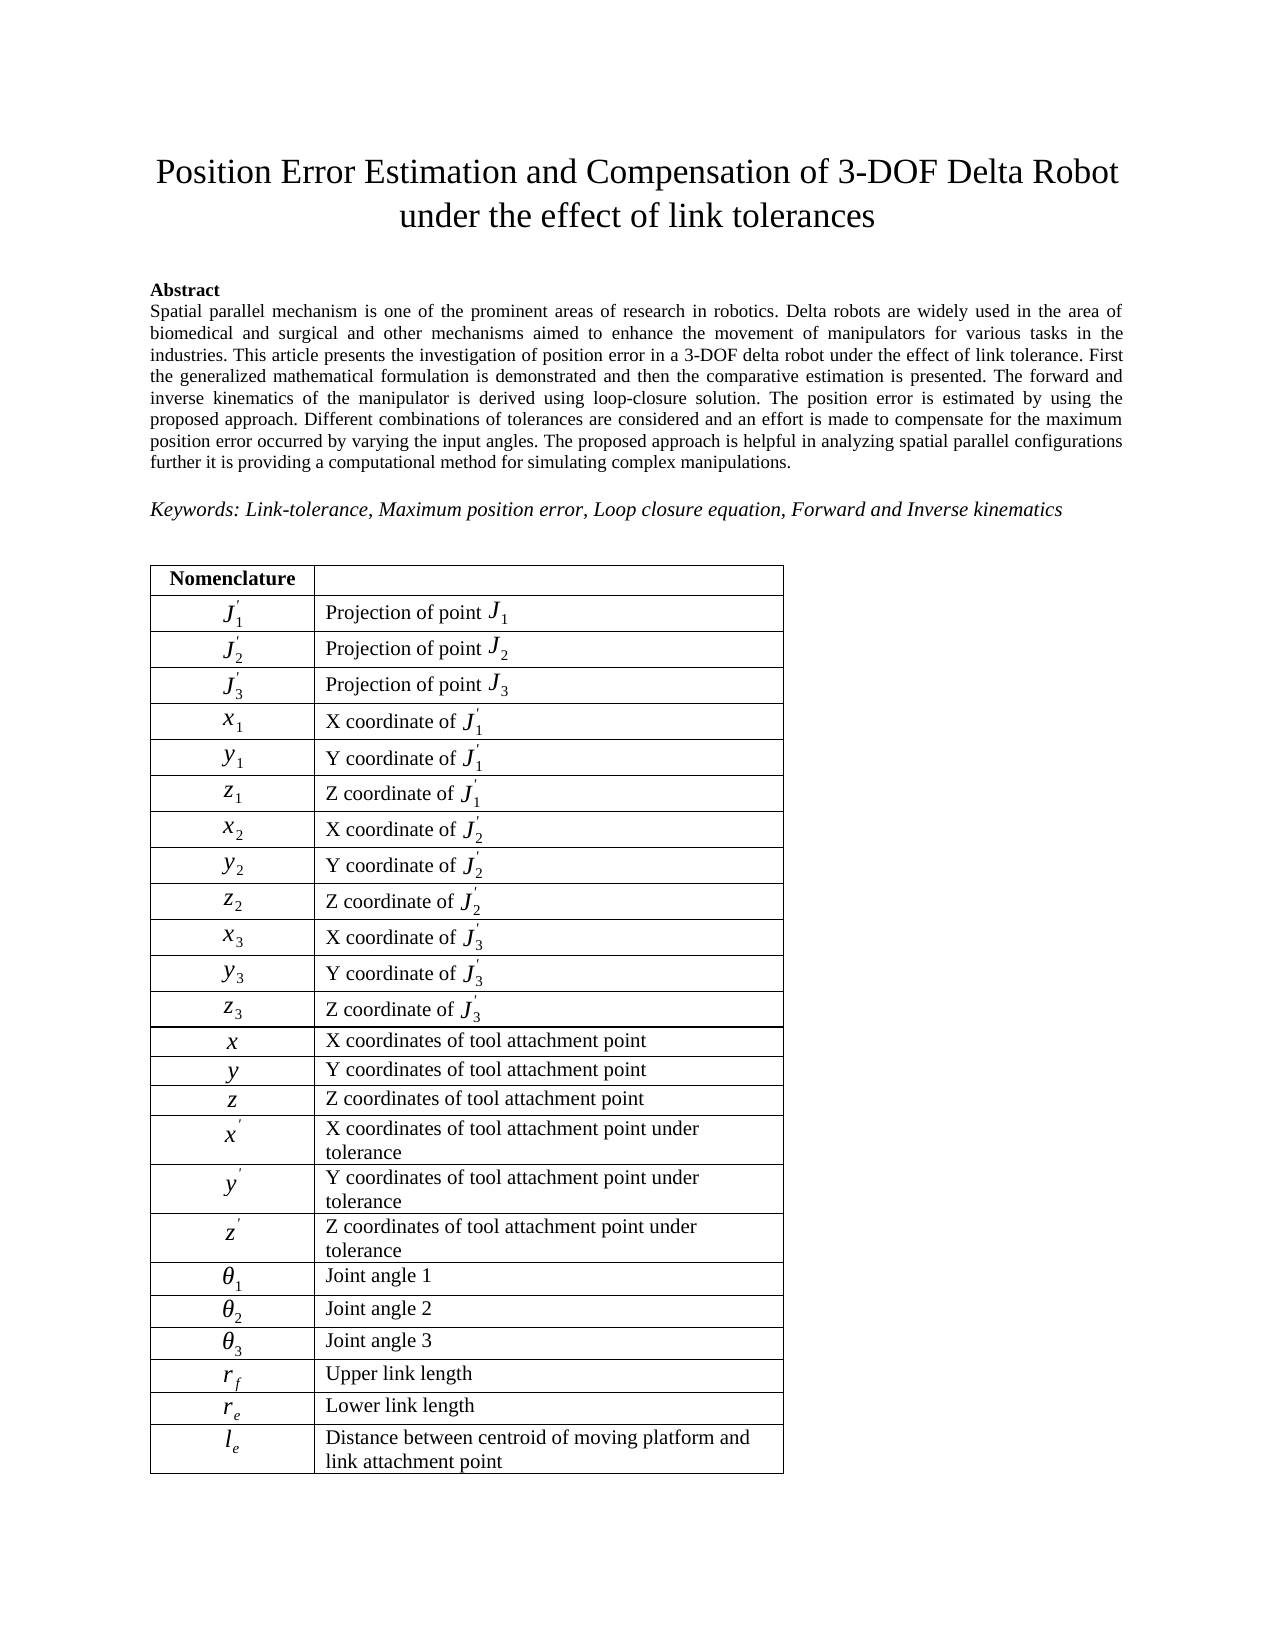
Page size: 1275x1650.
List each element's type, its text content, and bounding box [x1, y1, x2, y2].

table_cell [151, 1393, 314, 1424]
table_cell [151, 1263, 314, 1294]
text Keywords: Link-tolerance, Maximum position error, Loop closure equation, Forward and Inverse kinematics [150, 497, 1125, 521]
table_cell Y coordinates of tool attachment point under tolerance [315, 1165, 783, 1213]
table_cell Y coordinate of [315, 848, 783, 883]
table_cell [151, 992, 314, 1026]
table_cell [151, 1086, 314, 1115]
table_cell [151, 848, 314, 883]
table_cell Lower link length [315, 1393, 783, 1424]
table_cell Joint angle 2 [315, 1296, 783, 1327]
text Position Error Estimation and Compensation of 3-DOF Delta Robot under the effect of link tolerances [150, 150, 1125, 235]
table_cell X coordinate of [315, 920, 783, 954]
table_cell Joint angle 3 [315, 1328, 783, 1359]
table_cell [151, 1425, 314, 1473]
table_cell X coordinates of tool attachment point [315, 1028, 783, 1056]
table_cell Z coordinate of [315, 884, 783, 919]
table_cell Z coordinate of [315, 776, 783, 811]
table_cell [151, 1028, 314, 1056]
table_cell [151, 740, 314, 775]
table_cell Upper link length [315, 1360, 783, 1392]
table_cell [151, 632, 314, 667]
table_cell Projection of point [315, 668, 783, 703]
table_cell [151, 776, 314, 811]
table_cell X coordinate of [315, 812, 783, 847]
table_cell Distance between centroid of moving platform and link attachment point [315, 1425, 783, 1473]
table_header Nomenclature [151, 566, 314, 595]
table_cell Projection of point [315, 632, 783, 667]
table_cell Y coordinate of [315, 956, 783, 991]
table_cell X coordinate of [315, 704, 783, 739]
table_cell X coordinates of tool attachment point under tolerance [315, 1116, 783, 1164]
table_cell Z coordinates of tool attachment point [315, 1086, 783, 1115]
table_cell [151, 596, 314, 631]
table_cell Projection of point [315, 596, 783, 631]
text Abstract [150, 279, 1125, 300]
table_cell Z coordinates of tool attachment point under tolerance [315, 1214, 783, 1262]
table_cell Z coordinate of [315, 992, 783, 1026]
table_cell Y coordinates of tool attachment point [315, 1057, 783, 1084]
table_cell [151, 1165, 314, 1213]
table_cell [151, 812, 314, 847]
table_cell [151, 1360, 314, 1392]
table_cell [151, 1328, 314, 1359]
table_cell [151, 668, 314, 703]
table_cell [151, 1057, 314, 1084]
table_cell [151, 956, 314, 991]
table_header [315, 566, 783, 595]
table_cell [151, 1214, 314, 1262]
table_cell [151, 704, 314, 739]
table_cell [151, 1116, 314, 1164]
text Spatial parallel mechanism is one of the prominent areas of research in robotics. Delta robots are widely used in the area of biomedical and surgical and other mechanisms aimed to enhance the movement of manipulators for various tasks in the industries. This article presents the investigation of position error in a 3-DOF delta robot under the effect of link tolerance. First the generalized mathematical formulation is demonstrated and then the comparative estimation is presented. The forward and inverse kinematics of the manipulator is derived using loop-closure solution. The position error is estimated by using the proposed approach. Different combinations of tolerances are considered and an effort is made to compensate for the maximum position error occurred by varying the input angles. The proposed approach is helpful in analyzing spatial parallel configurations further it is providing a computational method for simulating complex manipulations. [150, 300, 1125, 473]
table_cell Joint angle 1 [315, 1263, 783, 1294]
table_cell Y coordinate of [315, 740, 783, 775]
table_cell [151, 1296, 314, 1327]
table_cell [151, 920, 314, 954]
table_cell [151, 884, 314, 919]
